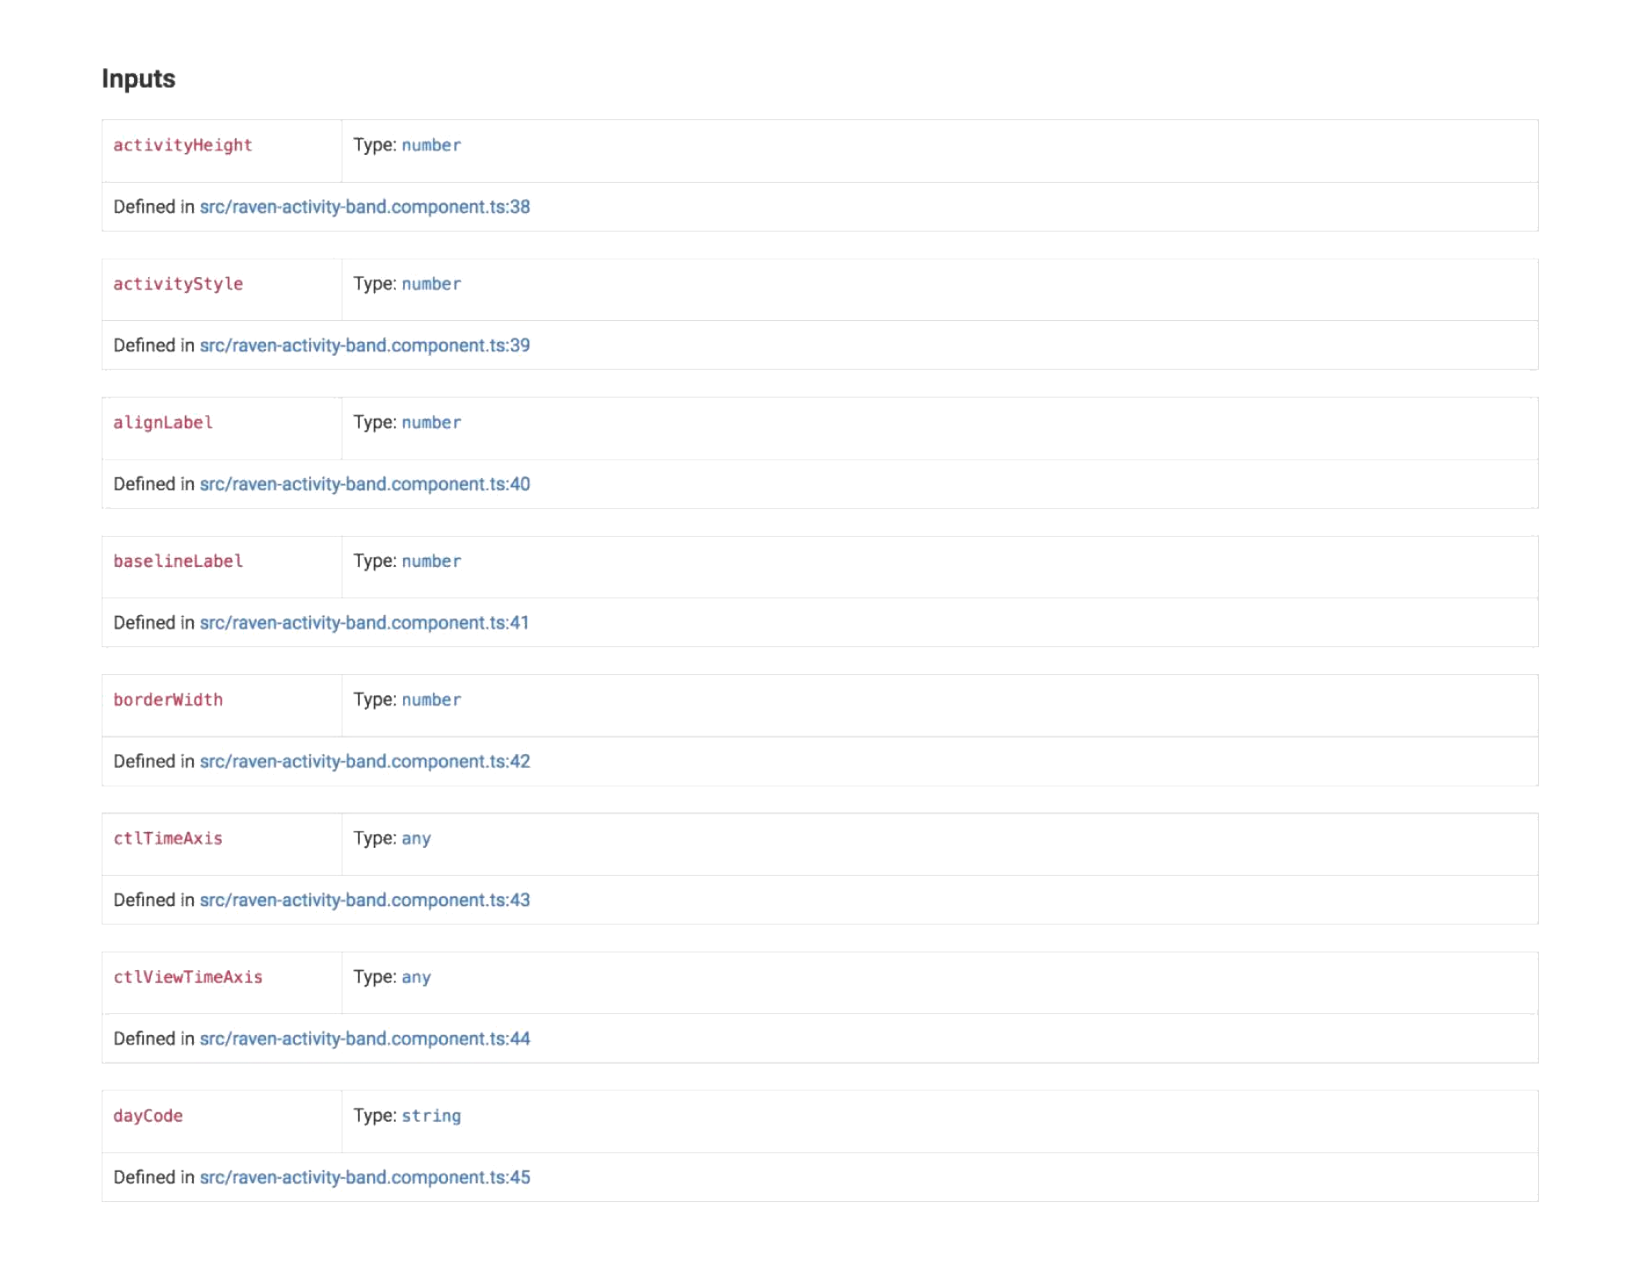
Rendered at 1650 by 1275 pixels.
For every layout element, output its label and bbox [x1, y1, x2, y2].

picture [83, 60, 1567, 1215]
